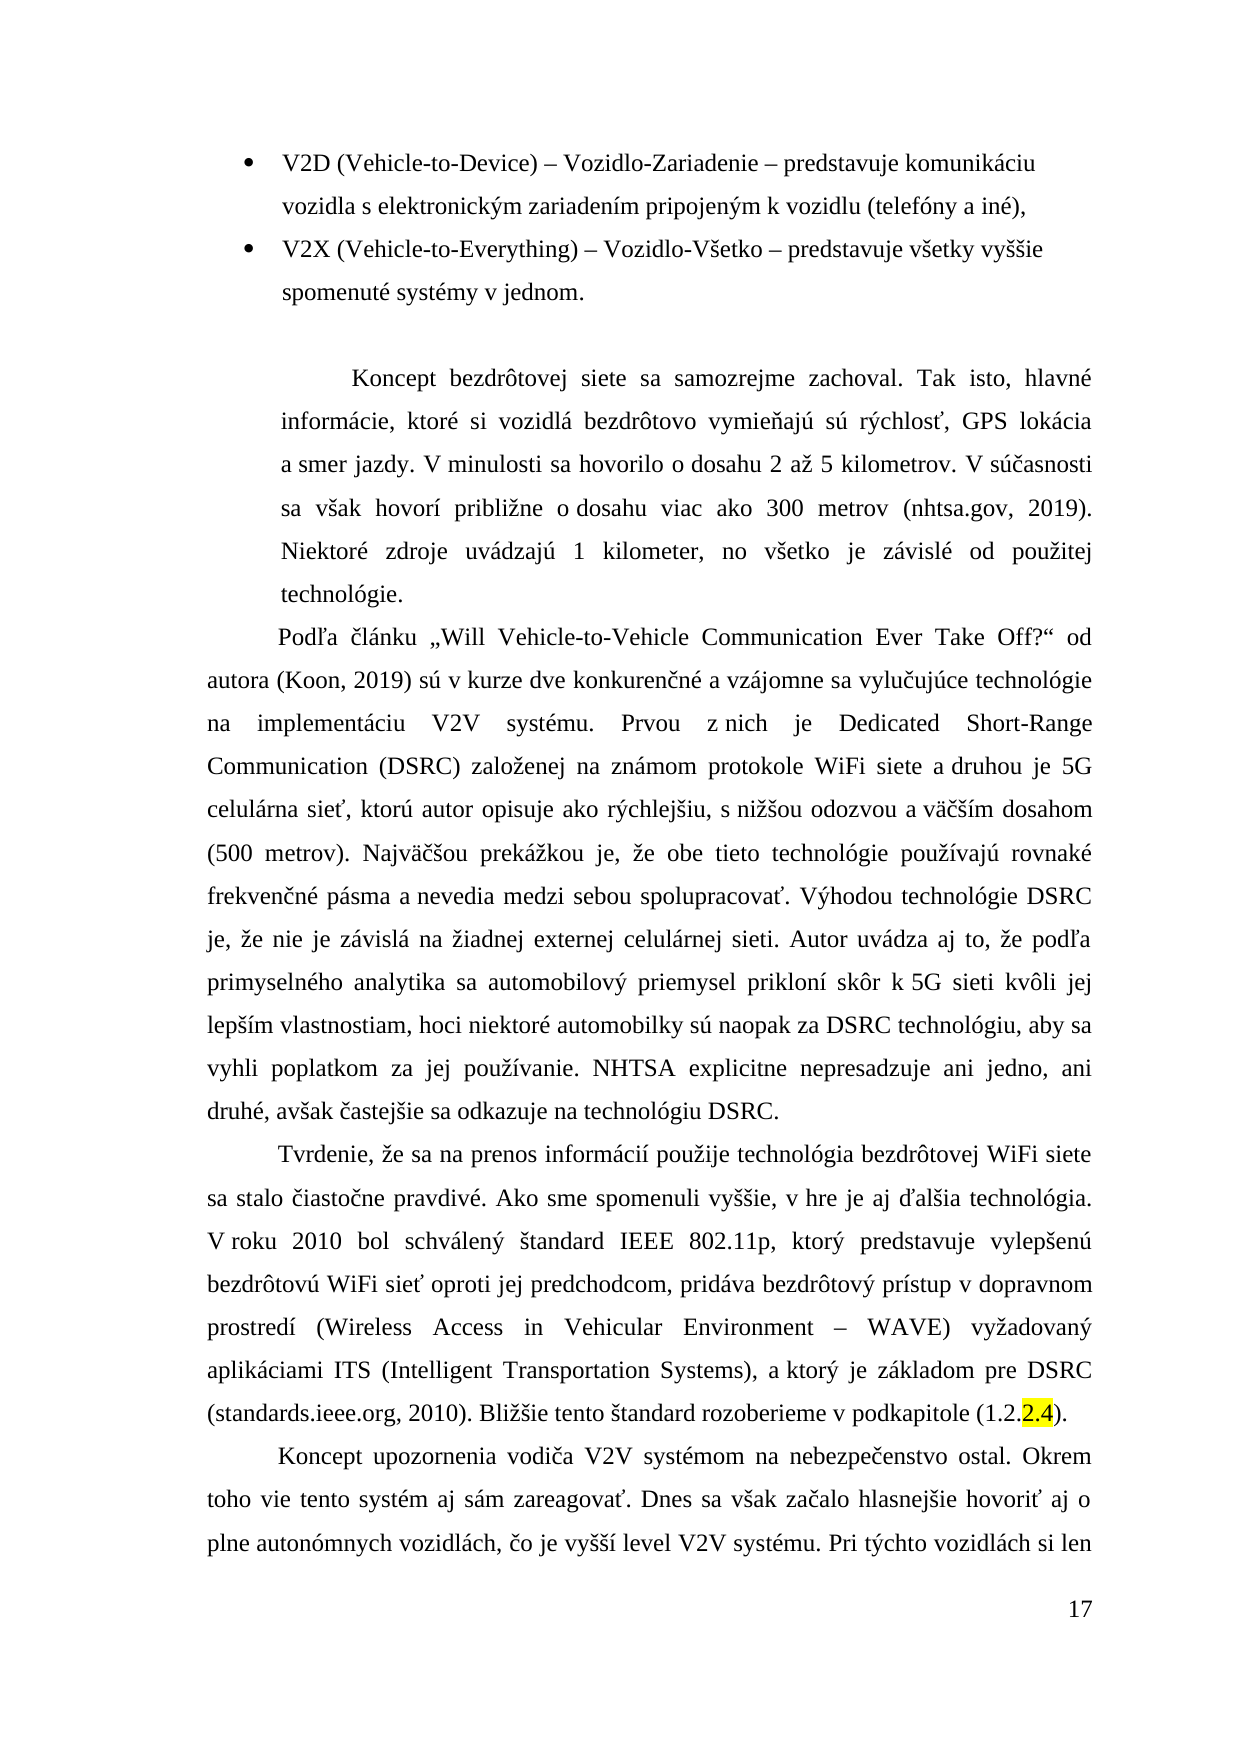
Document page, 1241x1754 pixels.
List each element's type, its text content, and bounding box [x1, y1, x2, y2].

text Tvrdenie, že sa na prenos informácií použije technológia bezdrôtovej WiFi siete sa stalo čiastočne pravdivé. Ako sme spomenuli vyššie, v hre je aj ďalšia technológia. V roku 2010 bol schválený štandard IEEE 802.11p, ktorý predstavuje vylepšenú bezdrôtovú WiFi sieť oproti jej predchodcom, pridáva bezdrôtový prístup v dopravnom prostredí (Wireless Access in Vehicular Environment – WAVE) vyžadovaný aplikáciami ITS (Intelligent Transportation Systems), a ktorý je základom pre DSRC . Bližšie tento štandard rozoberieme v podkapitole (1.2.2.4). [207, 1139, 1092, 1427]
list V2D (Vehicle-to-Device) – Vozidlo-Zariadenie – predstavuje komunikáciu vozidla s elektronickým zariadením pripojeným k vozidlu (telefóny a iné), [244, 148, 1092, 219]
list V2X (Vehicle-to-Everything) – Vozidlo-Všetko – predstavuje všetky vyššie spomenuté systémy v jednom. [244, 234, 1092, 306]
text Podľa článku „Will Vehicle-to-Vehicle Communication Ever Take Off?“ od autora sú v kurze dve konkurenčné a vzájomne sa vylučujúce technológie na implementáciu V2V systému. Prvou z nich je Dedicated Short-Range Communication (DSRC) založenej na známom protokole WiFi siete a druhou je 5G celulárna sieť, ktorú autor opisuje ako rýchlejšiu, s nižšou odozvou a väčším dosahom (500 metrov). Najväčšou prekážkou je, že obe tieto technológie používajú rovnaké frekvenčné pásma a nevedia medzi sebou spolupracovať. Výhodou technológie DSRC je, že nie je závislá na žiadnej externej celulárnej sieti. Autor uvádza aj to, že podľa primyselného analytika sa automobilový priemysel prikloní skôr k 5G sieti kvôli jej lepším vlastnostiam, hoci niektoré automobilky sú naopak za DSRC technológiu, aby sa vyhli poplatkom za jej používanie. NHTSA explicitne nepresadzuje ani jedno, ani druhé, avšak častejšie sa odkazuje na technológiu DSRC. [207, 622, 1092, 1125]
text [207, 1441, 1092, 1556]
text Koncept bezdrôtovej siete sa samozrejme zachoval. Tak isto, hlavné informácie, ktoré si vozidlá bezdrôtovo vymieňajú sú rýchlosť, GPS lokácia a smer jazdy. V minulosti sa hovorilo o dosahu 2 až 5 kilometrov. V súčasnosti sa však hovorí približne o dosahu viac ako 300 metrov . Niektoré zdroje uvádzajú 1 kilometer, no všetko je závislé od použitej technológie. [281, 363, 1092, 608]
